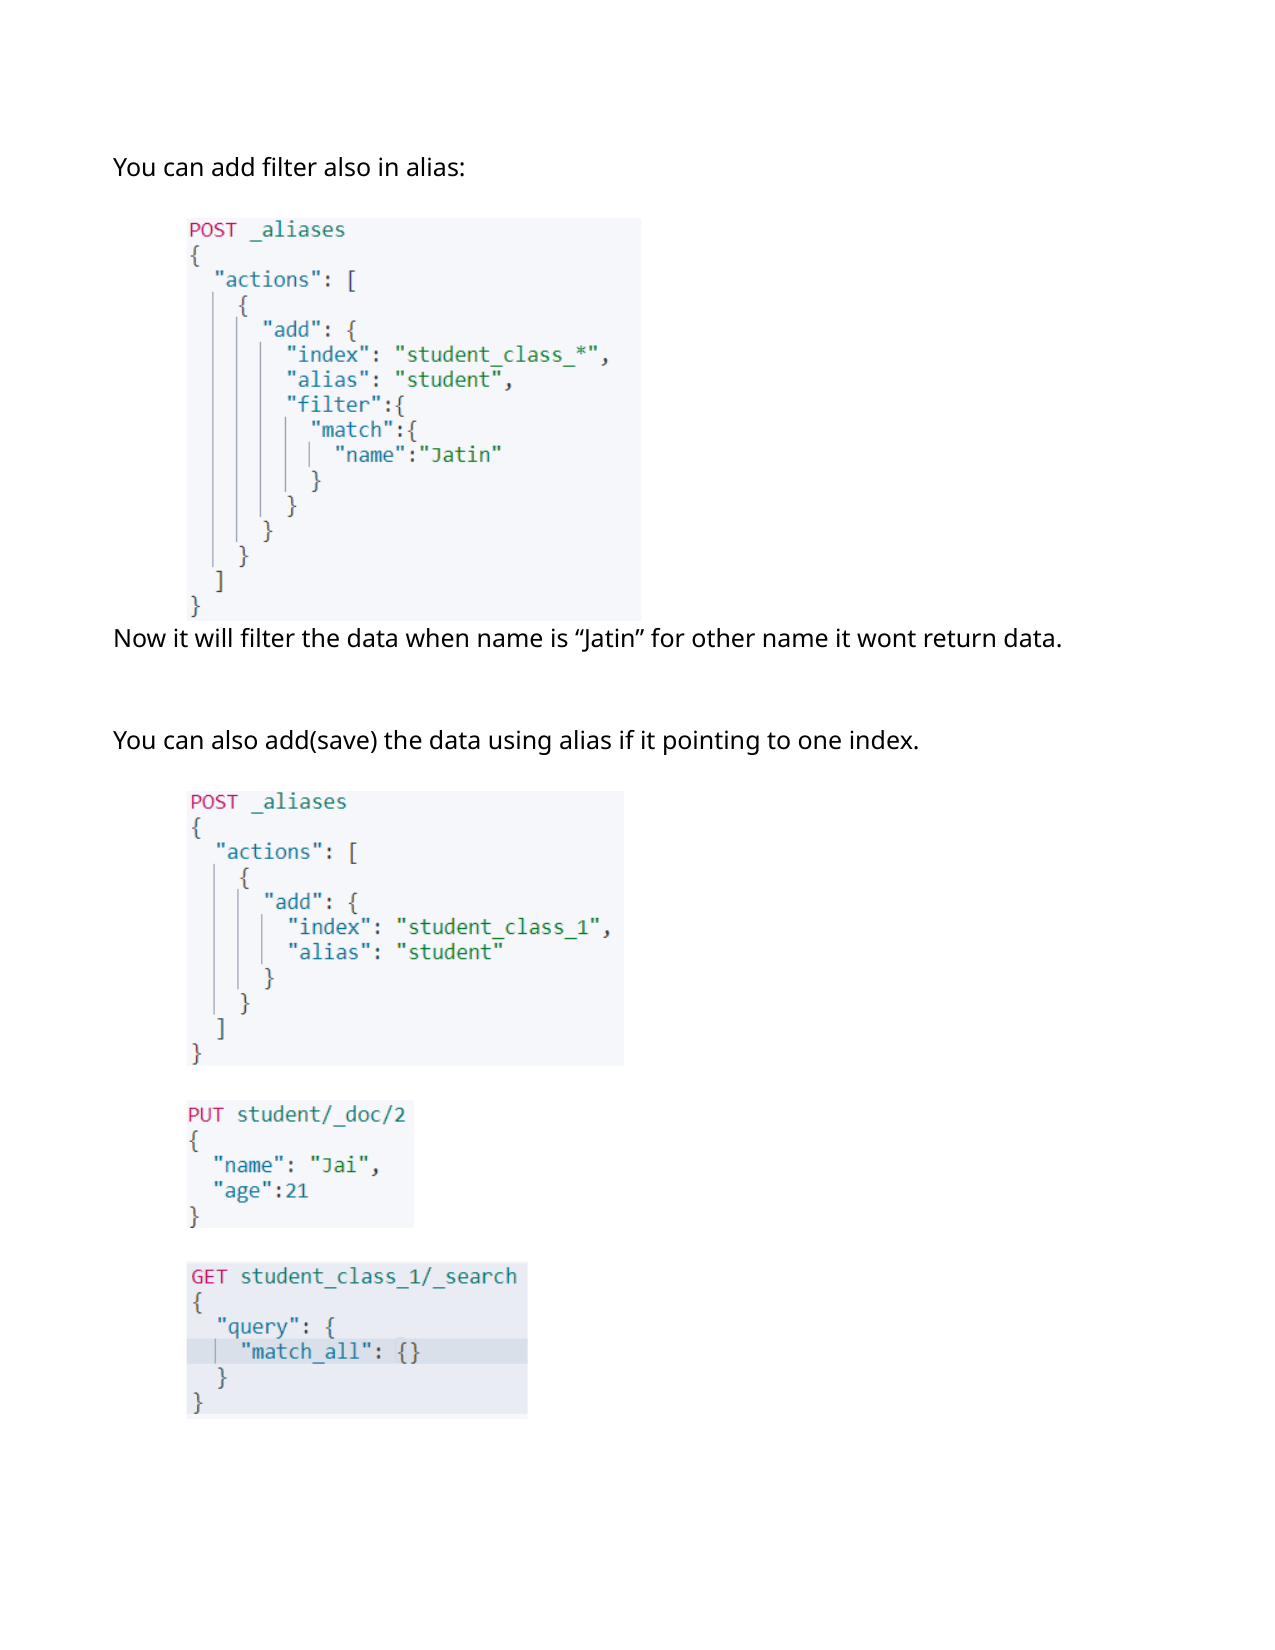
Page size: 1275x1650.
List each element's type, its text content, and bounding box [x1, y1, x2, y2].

text Now it will filter the data when name is “Jatin” for other name it wont return data. [113, 621, 1162, 655]
text You can also add(save) the data using alias if it pointing to one index. [113, 723, 1162, 757]
picture [186, 1261, 528, 1419]
picture [186, 218, 642, 621]
picture [186, 1100, 414, 1228]
text You can add filter also in alias: [113, 150, 1162, 184]
picture [186, 791, 624, 1066]
